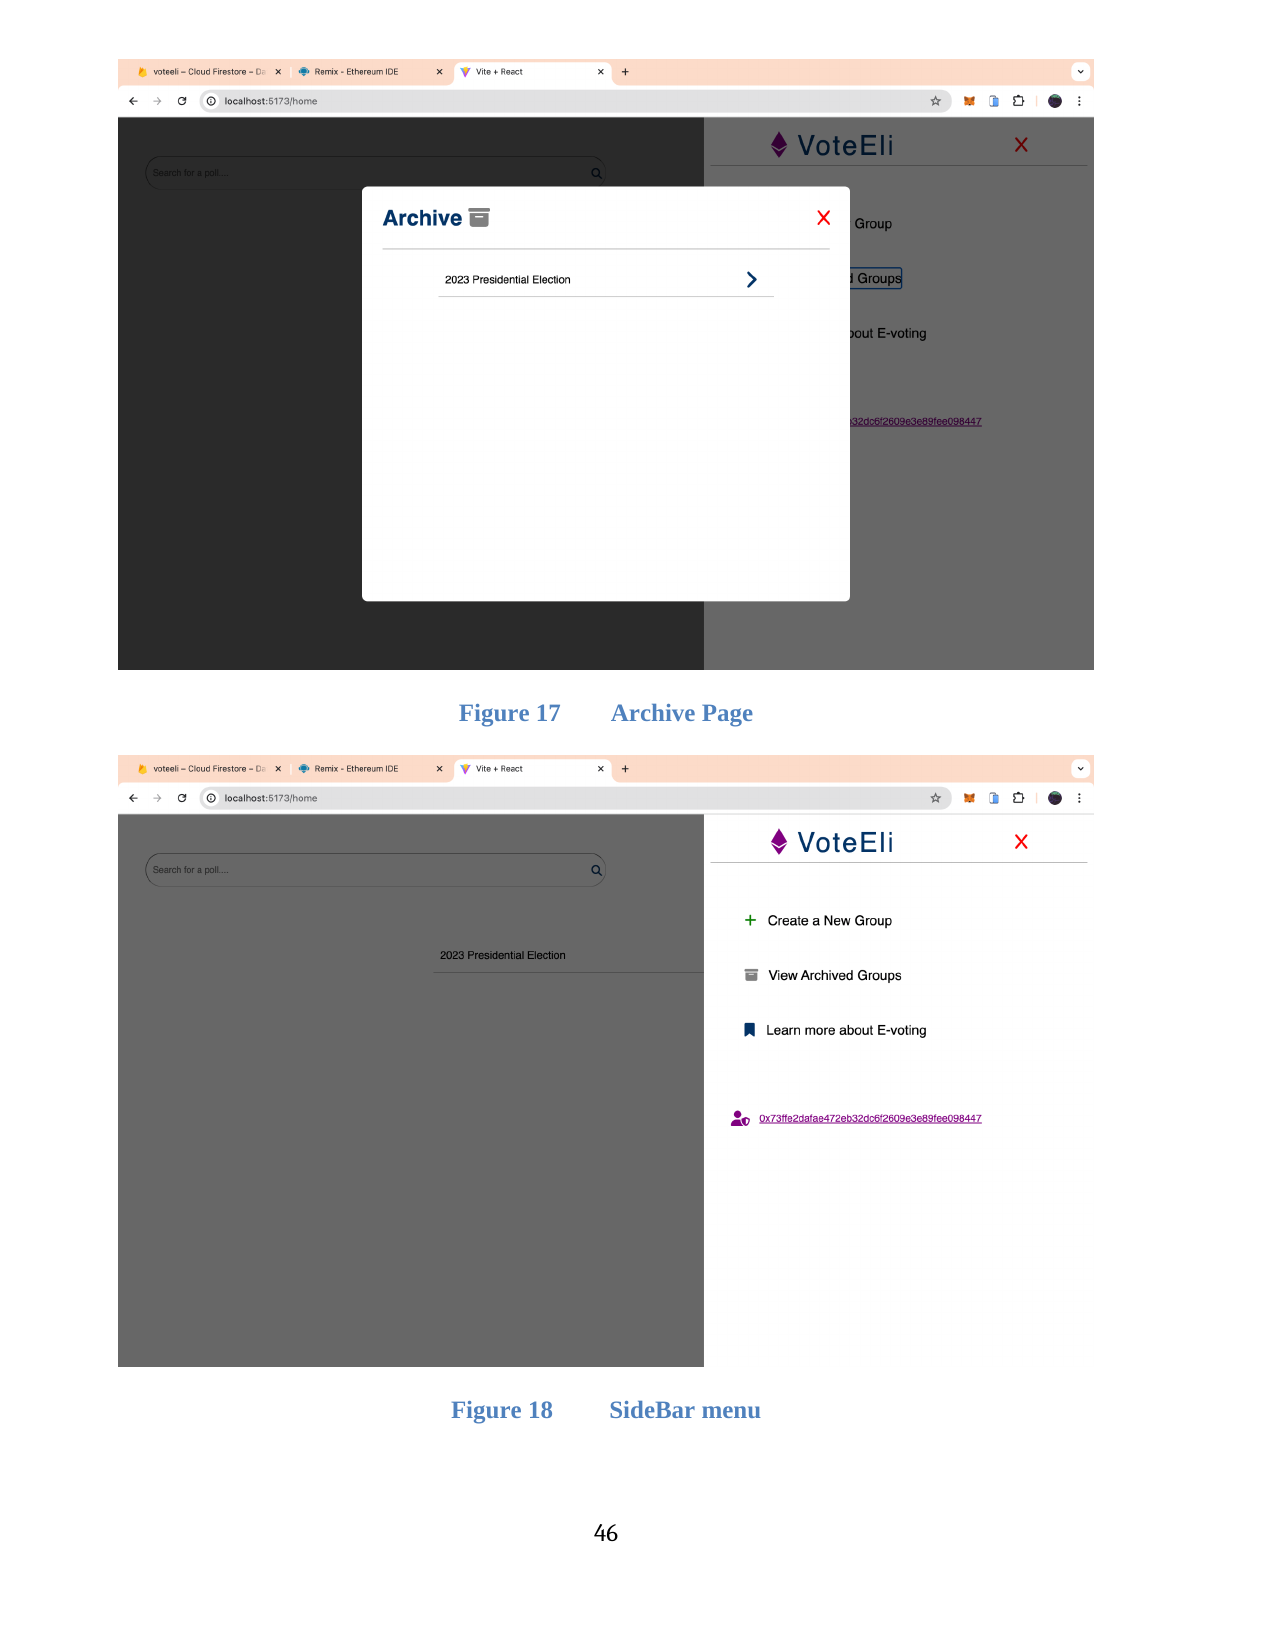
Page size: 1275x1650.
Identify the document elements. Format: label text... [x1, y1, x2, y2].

text Figure 18 SideBar menu [118, 1395, 1094, 1424]
text Figure 17 Archive Page [118, 698, 1094, 727]
picture [118, 59, 1094, 670]
picture [118, 755, 1094, 1367]
